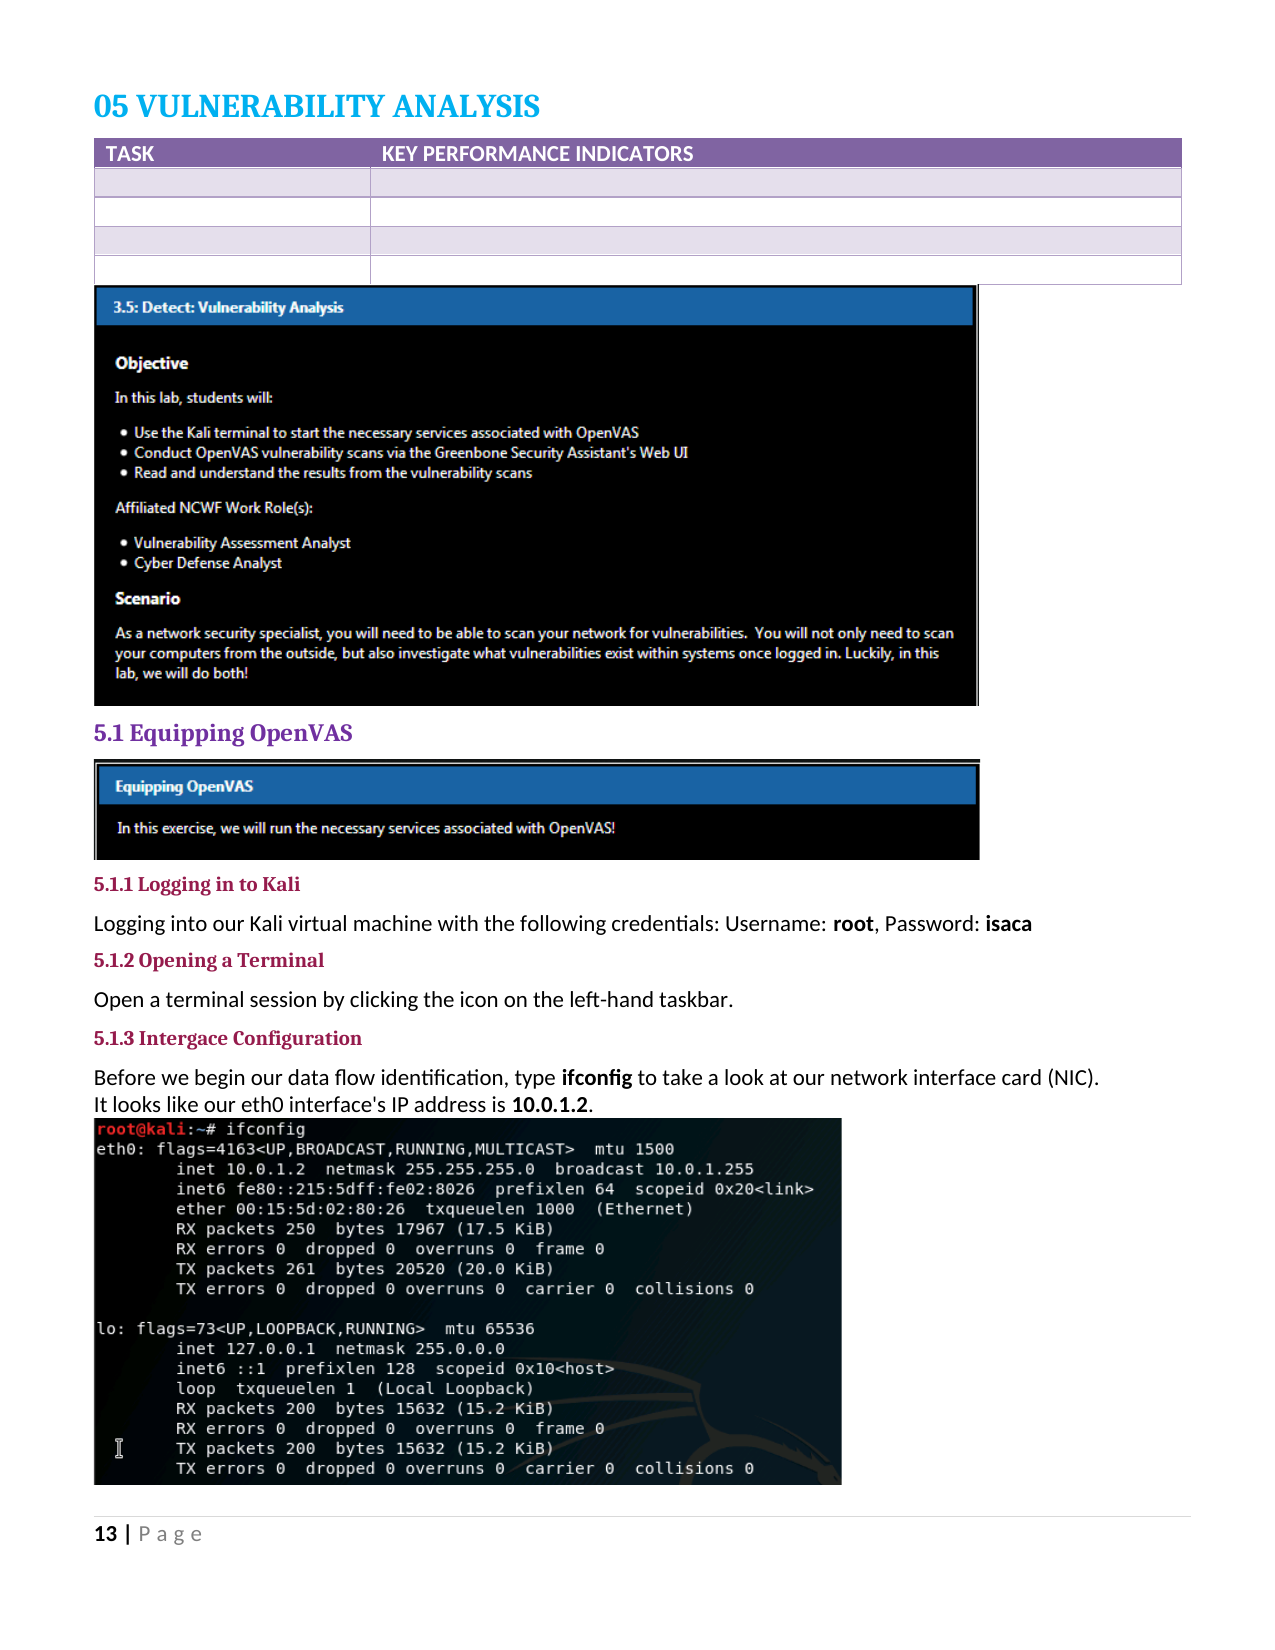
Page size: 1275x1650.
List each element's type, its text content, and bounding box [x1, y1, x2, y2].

text It looks like our eth0 interface's IP address is 10.0.1.2. [94, 1091, 1191, 1119]
subtitle 05 VULNERABILITY ANALYSIS [94, 87, 1191, 126]
table_cell [95, 256, 370, 284]
table_cell [371, 227, 1181, 254]
subtitle 5.1.1 Logging in to Kali [94, 872, 1191, 896]
table_cell [371, 256, 1181, 284]
text Before we begin our data flow identification, type ifconfig to take a look at our network interface card (NIC). [94, 1063, 1191, 1091]
table_cell [371, 198, 1181, 226]
table_cell [371, 169, 1181, 196]
table_cell [95, 227, 370, 254]
text Open a terminal session by clicking the icon on the left-hand taskbar. [94, 986, 1191, 1014]
subtitle 5.1.2 Opening a Terminal [94, 949, 1191, 973]
table_header KEY PERFORMANCE INDICATORS [371, 139, 1181, 167]
subtitle 5.1 Equipping OpenVAS [94, 718, 1191, 747]
subtitle 5.1.3 Intergace Configuration [94, 1026, 1191, 1050]
text Logging into our Kali virtual machine with the following credentials: Username: root, Password: isaca [94, 909, 1191, 937]
table_header TASK [95, 139, 370, 167]
table_cell [95, 169, 370, 196]
table_cell [95, 198, 370, 226]
